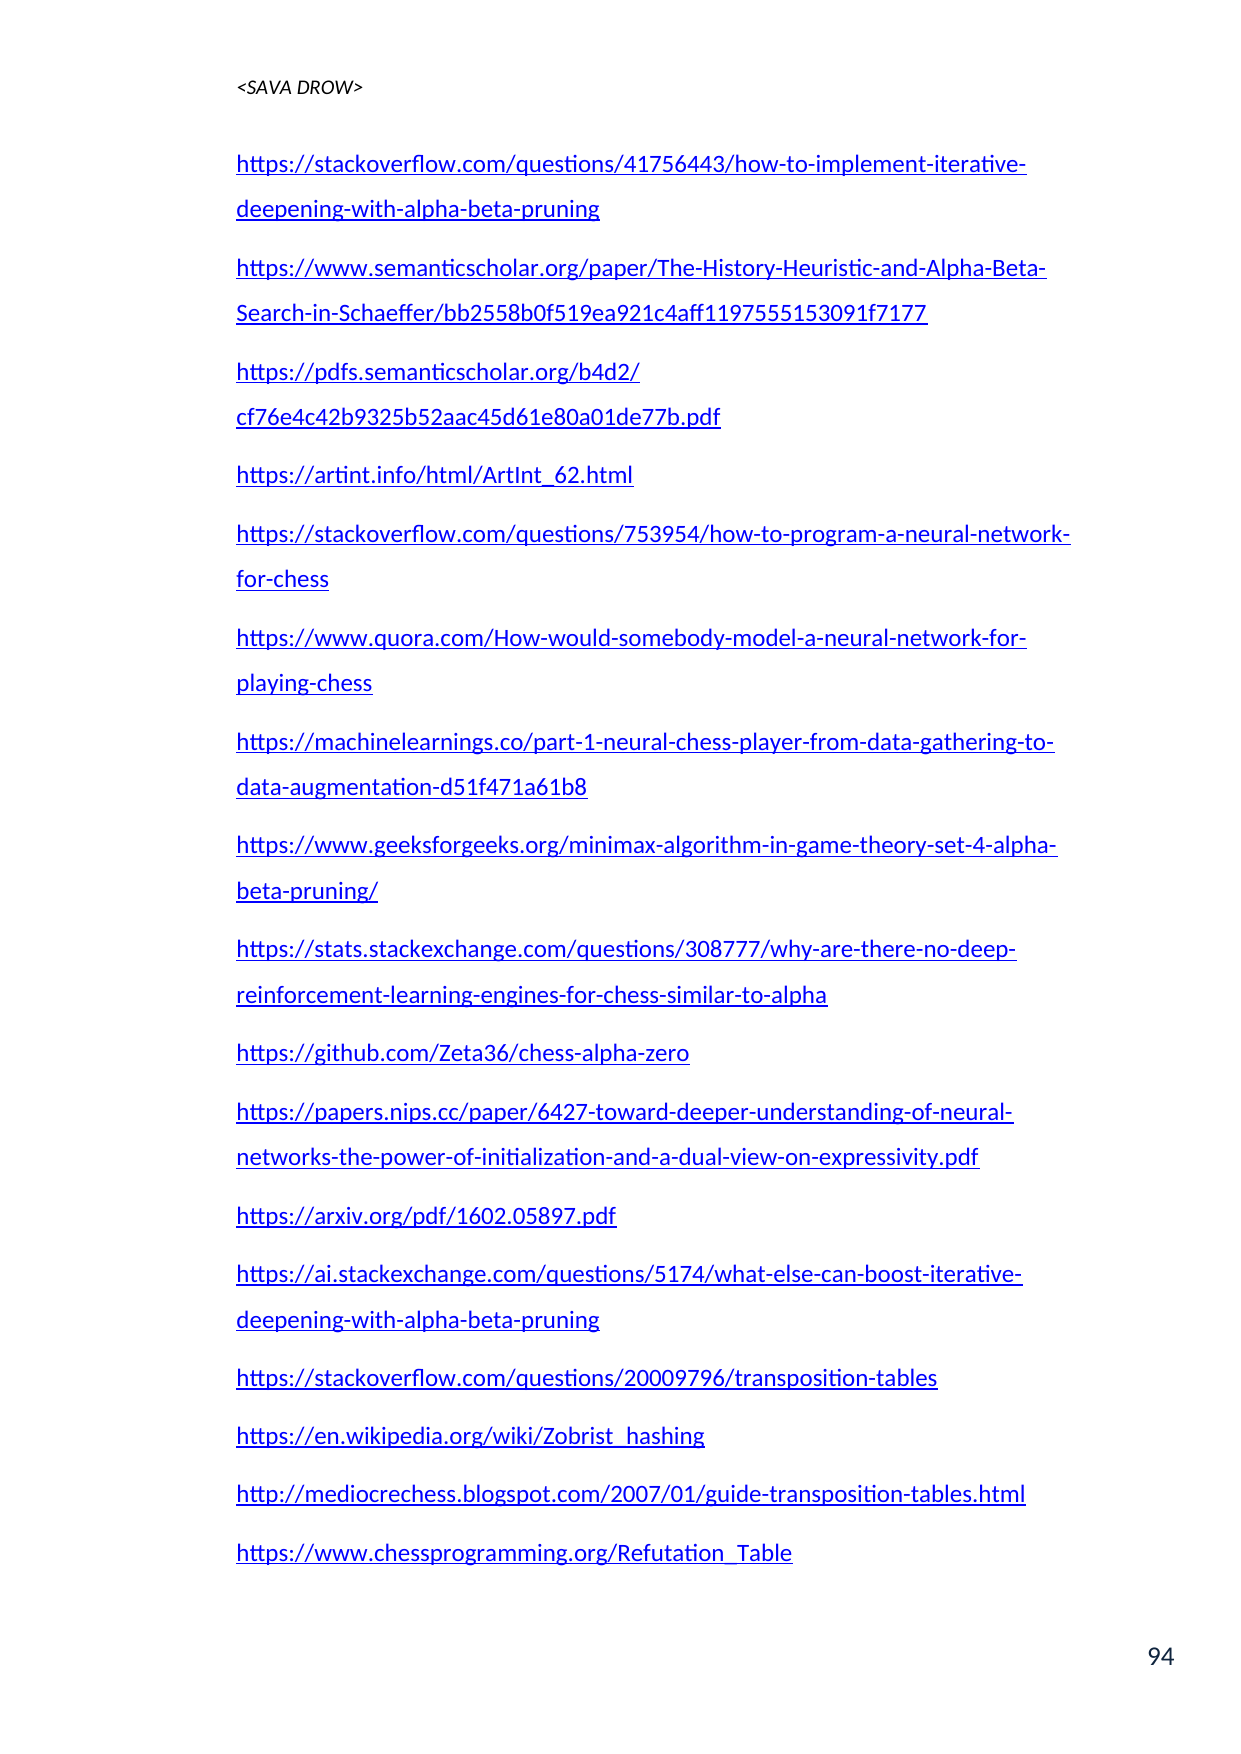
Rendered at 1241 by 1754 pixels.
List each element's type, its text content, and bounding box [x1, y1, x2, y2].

text https://en.wikipedia.org/wiki/Zobrist_hashing [236, 1420, 1092, 1451]
text https://papers.nips.cc/paper/6427-toward-deeper-understanding-of-neural-networks-the-power-of-initialization-and-a-dual-view-on-expressivity.pdf [236, 1096, 1092, 1172]
text https://ai.stackexchange.com/questions/5174/what-else-can-boost-iterative-deepening-with-alpha-beta-pruning [236, 1258, 1092, 1334]
text https://machinelearnings.co/part-1-neural-chess-player-from-data-gathering-to-data-augmentation-d51f471a61b8 [236, 726, 1092, 802]
text https://github.com/Zeta36/chess-alpha-zero [236, 1038, 1092, 1068]
text https://stackoverflow.com/questions/753954/how-to-program-a-neural-network-for-chess [236, 518, 1092, 594]
text https://stackoverflow.com/questions/41756443/how-to-implement-iterative-deepening-with-alpha-beta-pruning [236, 148, 1092, 224]
text https://artint.info/html/ArtInt_62.html [236, 459, 1092, 490]
text http://mediocrechess.blogspot.com/2007/01/guide-transposition-tables.html [236, 1478, 1092, 1509]
text https://www.geeksforgeeks.org/minimax-algorithm-in-game-theory-set-4-alpha-beta-pruning/ [236, 830, 1092, 906]
text https://www.chessprogramming.org/Refutation_Table [236, 1537, 1092, 1567]
text https://stackoverflow.com/questions/20009796/transposition-tables [236, 1362, 1092, 1392]
text https://pdfs.semanticscholar.org/b4d2/cf76e4c42b9325b52aac45d61e80a01de77b.pdf [236, 356, 1092, 432]
text https://www.quora.com/How-would-somebody-model-a-neural-network-for-playing-chess [236, 622, 1092, 698]
text https://www.semanticscholar.org/paper/The-History-Heuristic-and-Alpha-Beta-Search-in-Schaeffer/bb2558b0f519ea921c4aff1197555153091f7177 [236, 252, 1092, 328]
text https://stats.stackexchange.com/questions/308777/why-are-there-no-deep-reinforcement-learning-engines-for-chess-similar-to-alpha [236, 934, 1092, 1010]
text https://arxiv.org/pdf/1602.05897.pdf [236, 1200, 1092, 1230]
